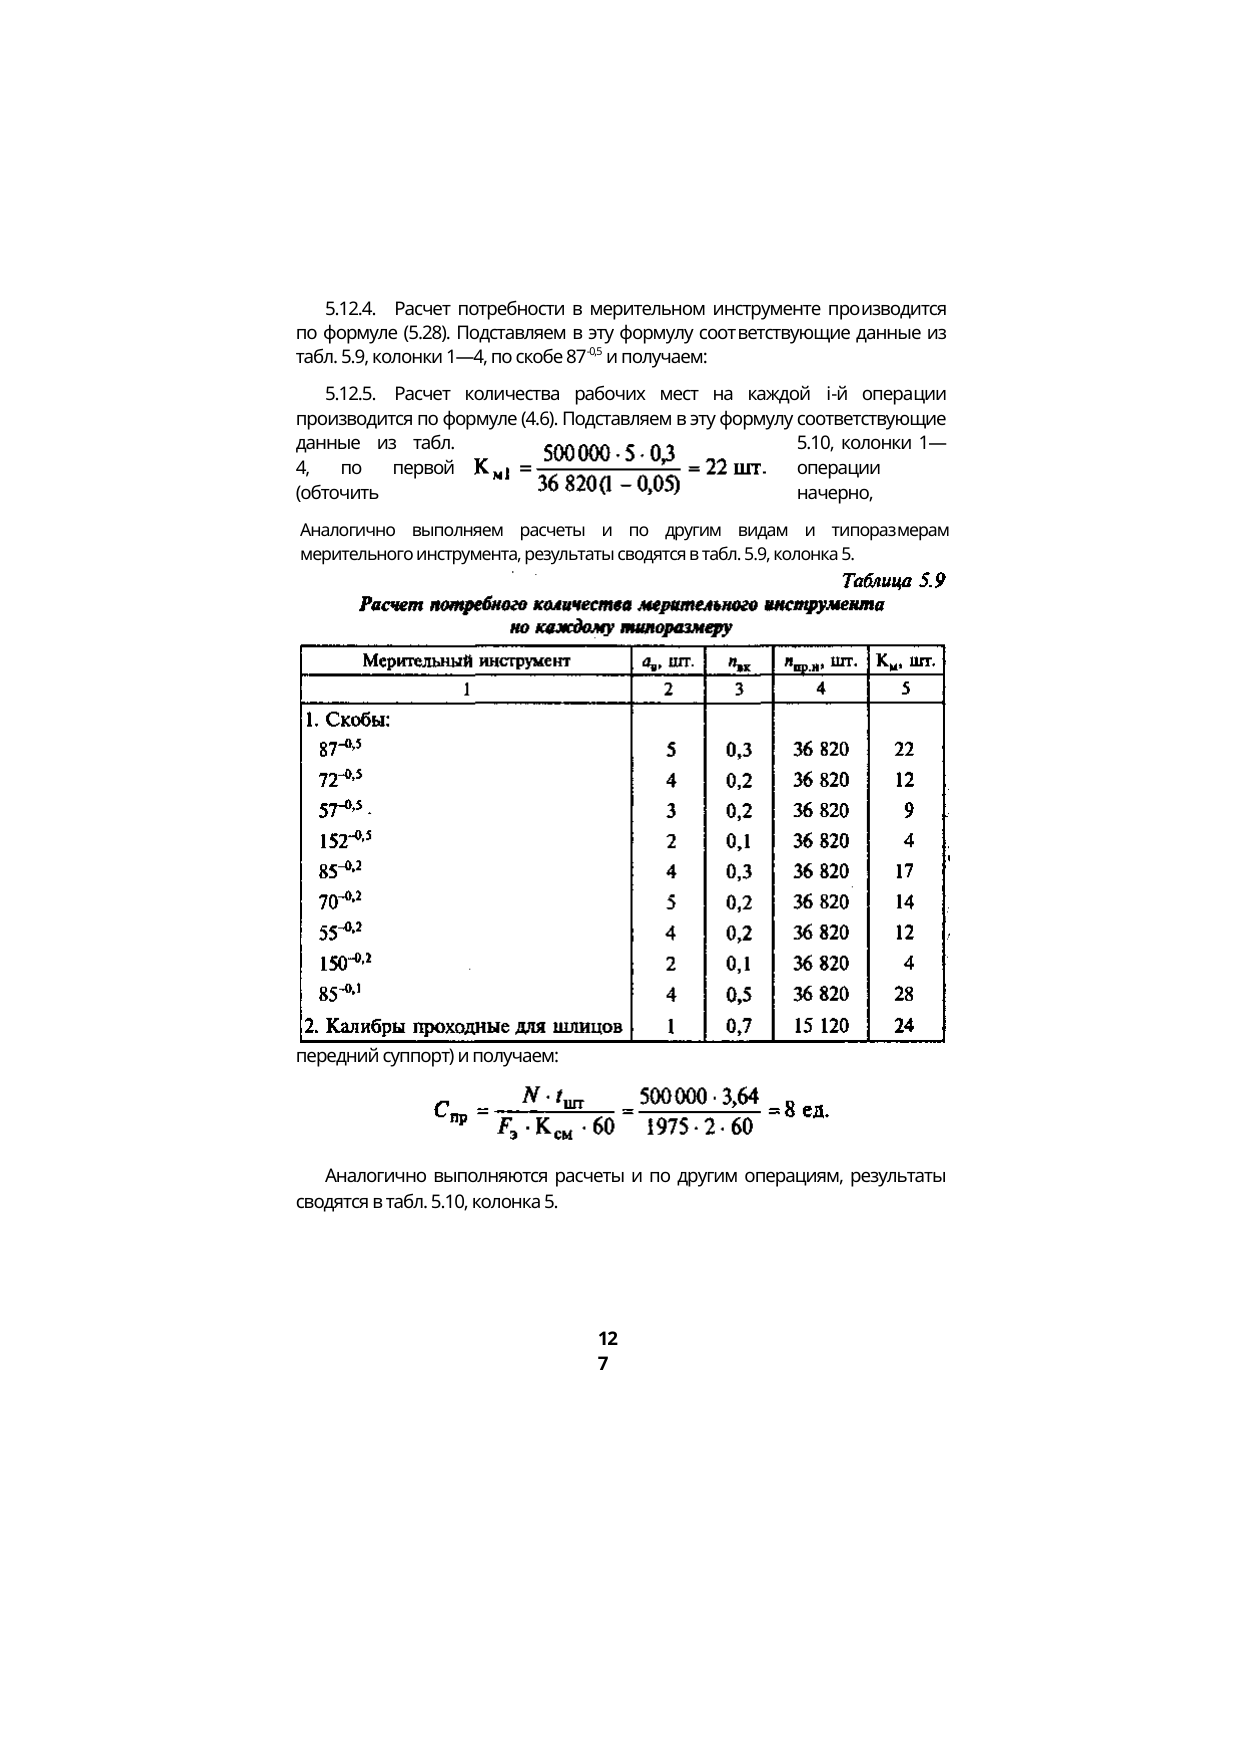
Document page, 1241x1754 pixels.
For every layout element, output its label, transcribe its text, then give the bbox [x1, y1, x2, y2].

picture [408, 1075, 837, 1144]
list Расчет количества рабочих мест на каждой i-й операции производится по формуле (4.6). Подставляем в эту формулу соответствующие данные из табл. 5.10, колонки 1—4, по первой операции (обточить начерно, передний суппорт) и получаем: [296, 380, 947, 1067]
text Аналогично выполняются расчеты и по другим операциям, результаты сводятся в табл. 5.10, колонка 5. [296, 1162, 947, 1213]
picture [464, 440, 786, 500]
list Расчет потребности в мерительном инструменте производится по формуле (5.28). Подставляем в эту формулу соответствующие данные из табл. 5.9, колонки 1—4, по скобе 87-0,5 и получаем: [296, 296, 947, 368]
